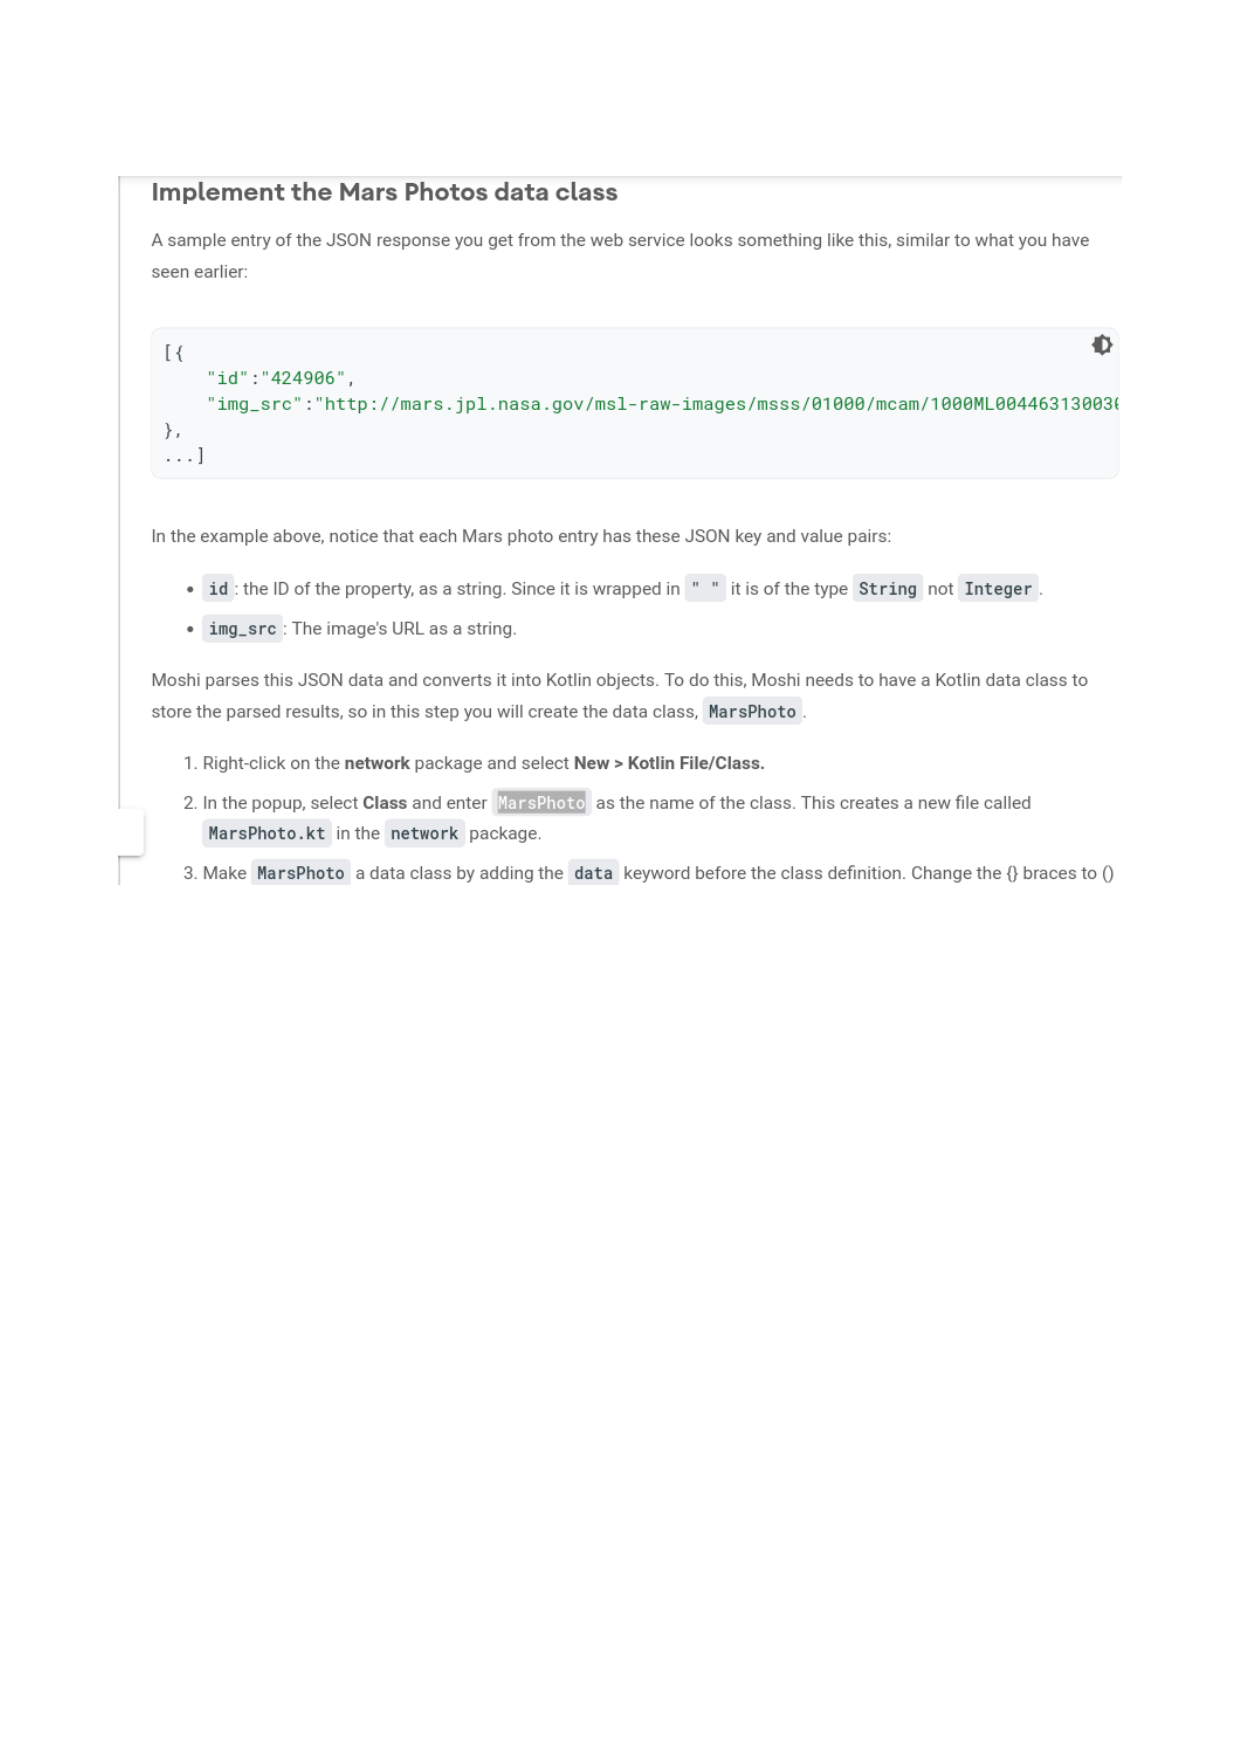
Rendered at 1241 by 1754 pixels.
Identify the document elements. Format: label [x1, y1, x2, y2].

picture [118, 176, 1123, 885]
